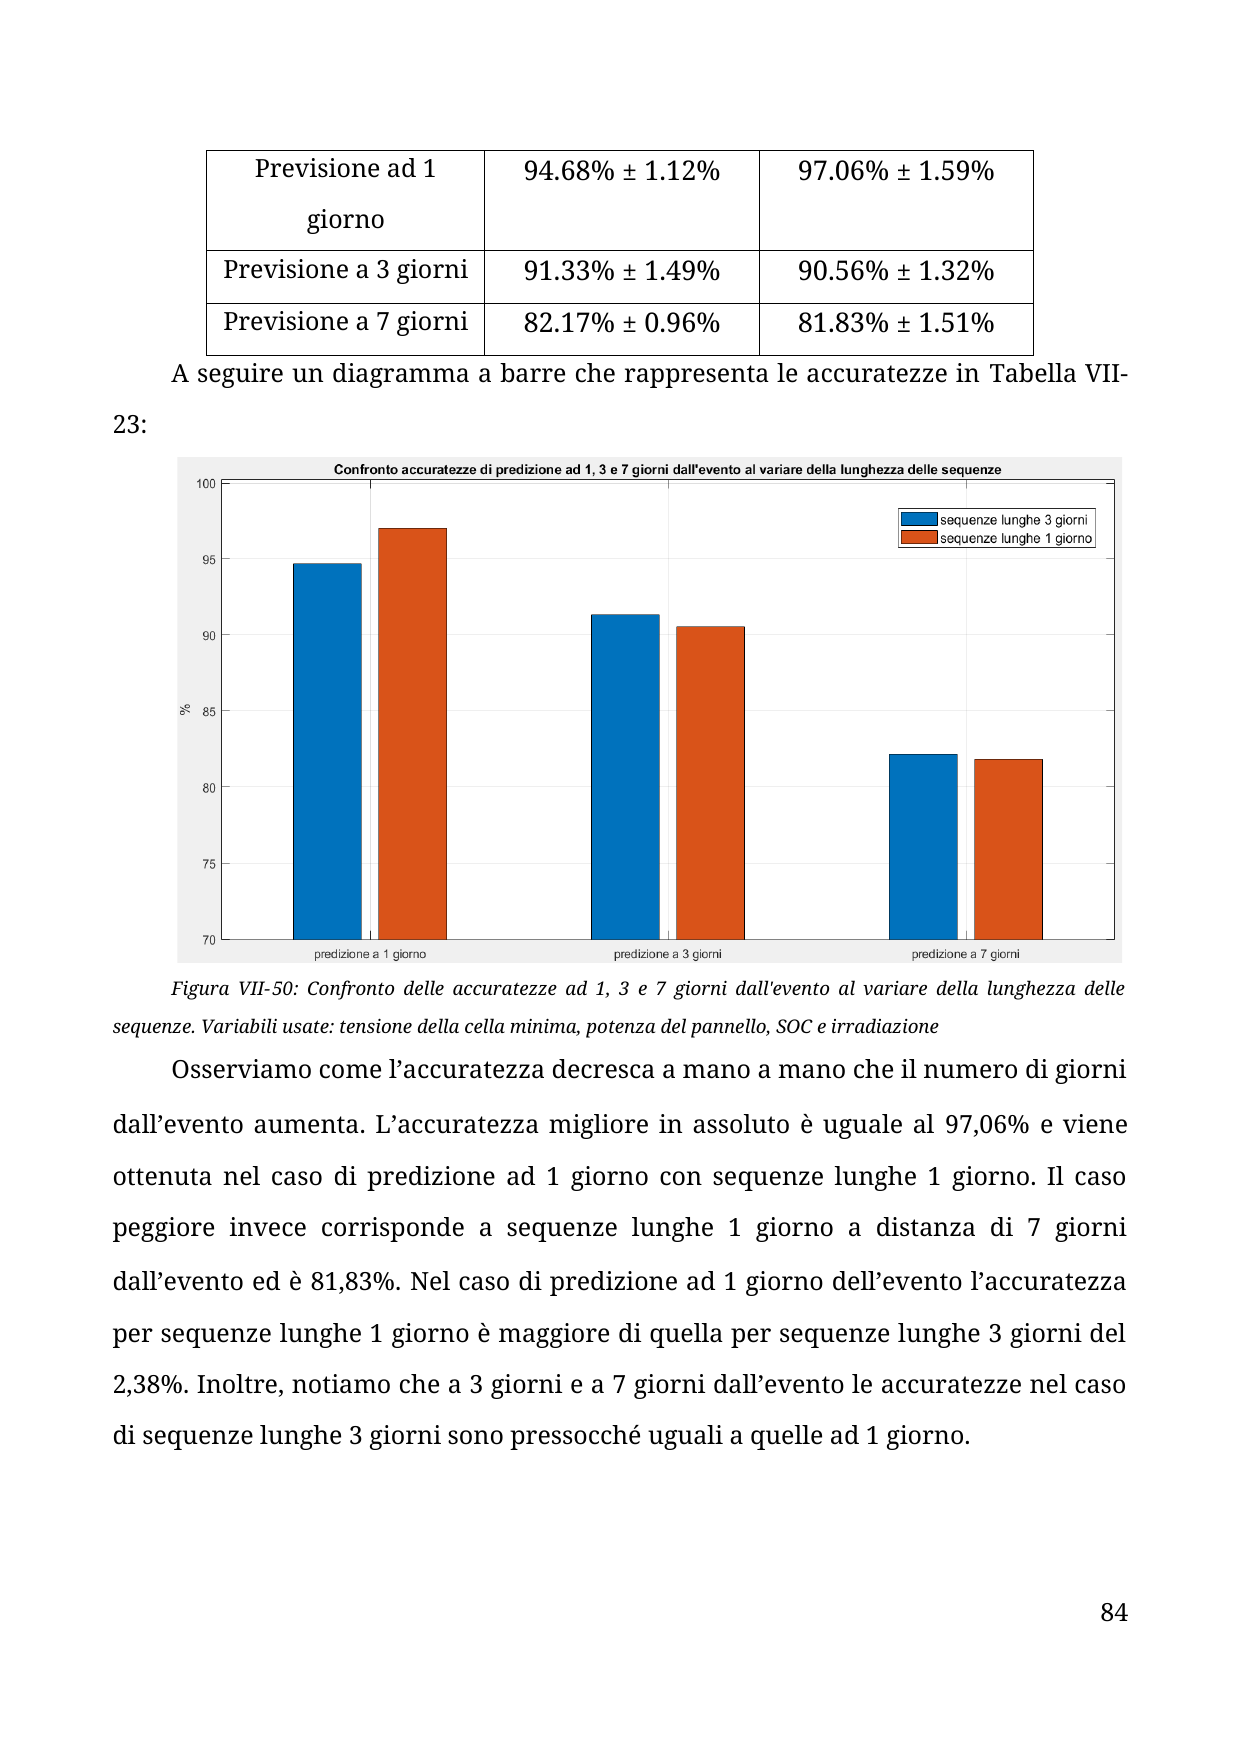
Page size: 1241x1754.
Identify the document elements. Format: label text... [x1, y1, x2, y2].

picture [177, 457, 1123, 963]
table_cell 90.56% ± 1.32% [760, 251, 1033, 303]
table_cell Previsione a 7 giorni [207, 304, 484, 355]
table_cell 94.68% ± 1.12% [485, 151, 759, 250]
text Osserviamo come l’accuratezza decresca a mano a mano che il numero di giorni dall’evento aumenta. L’accuratezza migliore in assoluto è uguale al 97,06% e viene ottenuta nel caso di predizione ad 1 giorno con sequenze lunghe 1 giorno. Il caso peggiore invece corrisponde a sequenze lunghe 1 giorno a distanza di 7 giorni dall’evento ed è 81,83%. Nel caso di predizione ad 1 giorno dell’evento l’accuratezza per sequenze lunghe 1 giorno è maggiore di quella per sequenze lunghe 3 giorni del 2,38%. Inoltre, notiamo che a 3 giorni e a 7 giorni dall’evento le accuratezze nel caso di sequenze lunghe 3 giorni sono pressocché uguali a quelle ad 1 giorno. [112, 1052, 1128, 1452]
table_cell 97.06% ± 1.59% [760, 151, 1033, 250]
table_cell 81.83% ± 1.51% [760, 304, 1033, 355]
table_cell 82.17% ± 0.96% [485, 304, 759, 355]
table_cell 91.33% ± 1.49% [485, 251, 759, 303]
table_cell Previsione ad 1 giorno [207, 151, 484, 250]
table_cell Previsione a 3 giorni [207, 251, 484, 303]
